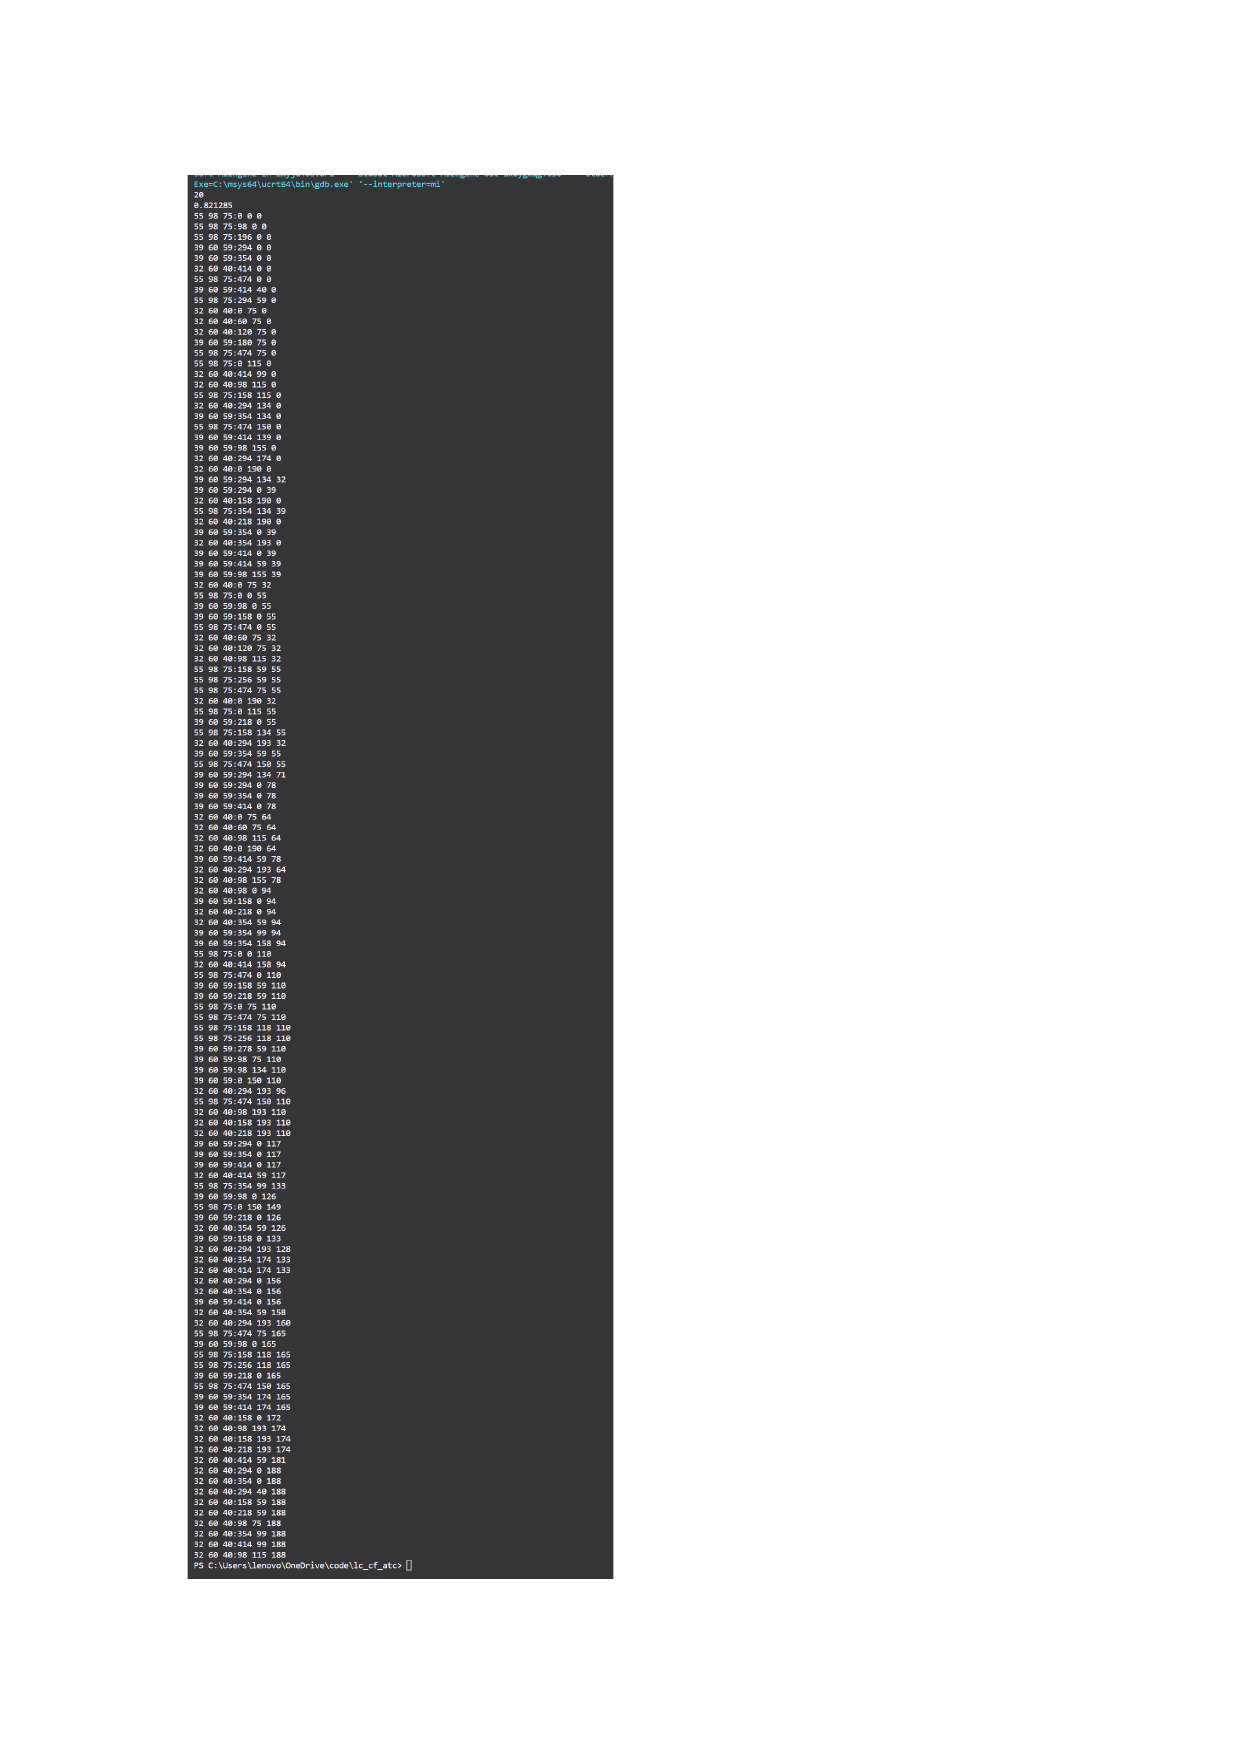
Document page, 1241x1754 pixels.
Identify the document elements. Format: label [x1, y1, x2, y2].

picture [187, 175, 614, 1579]
